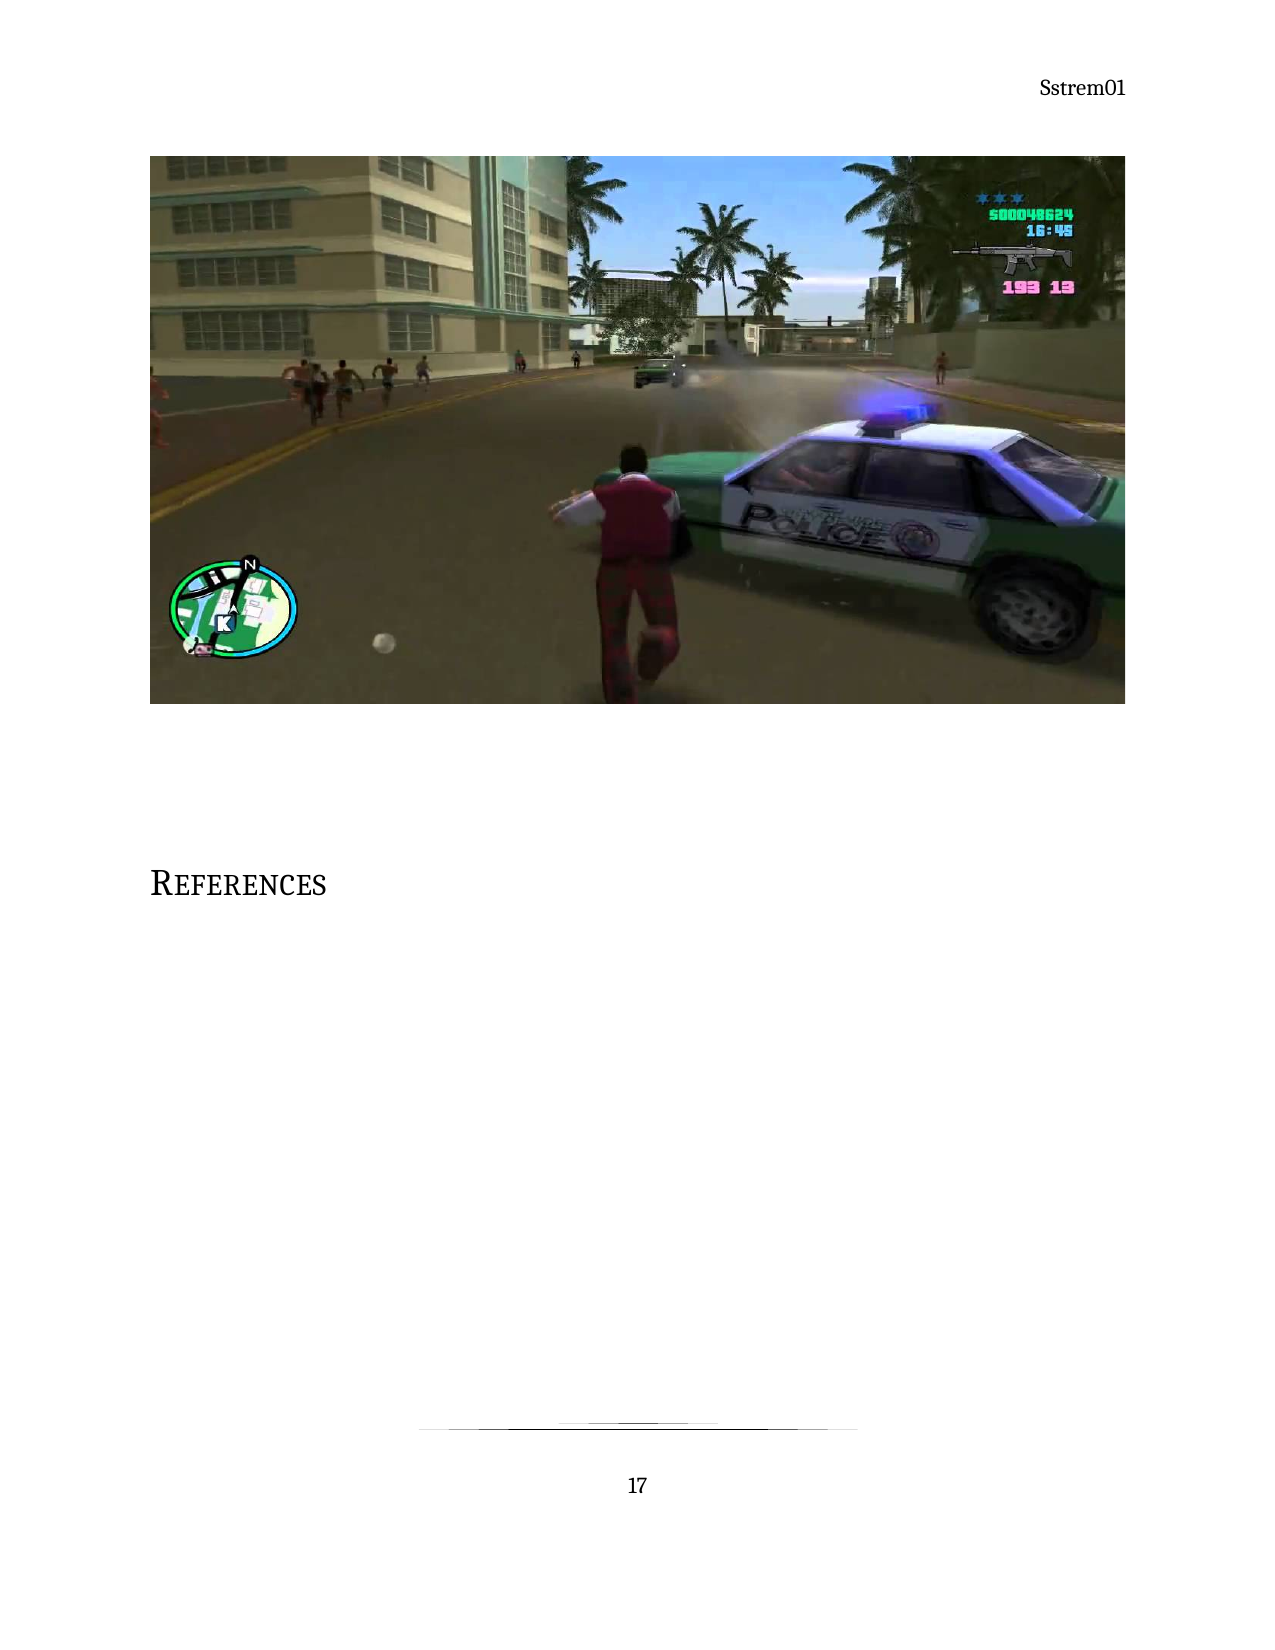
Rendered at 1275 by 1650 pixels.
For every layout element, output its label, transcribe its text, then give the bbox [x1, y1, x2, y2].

picture [150, 156, 1125, 704]
subtitle References [150, 862, 1125, 905]
